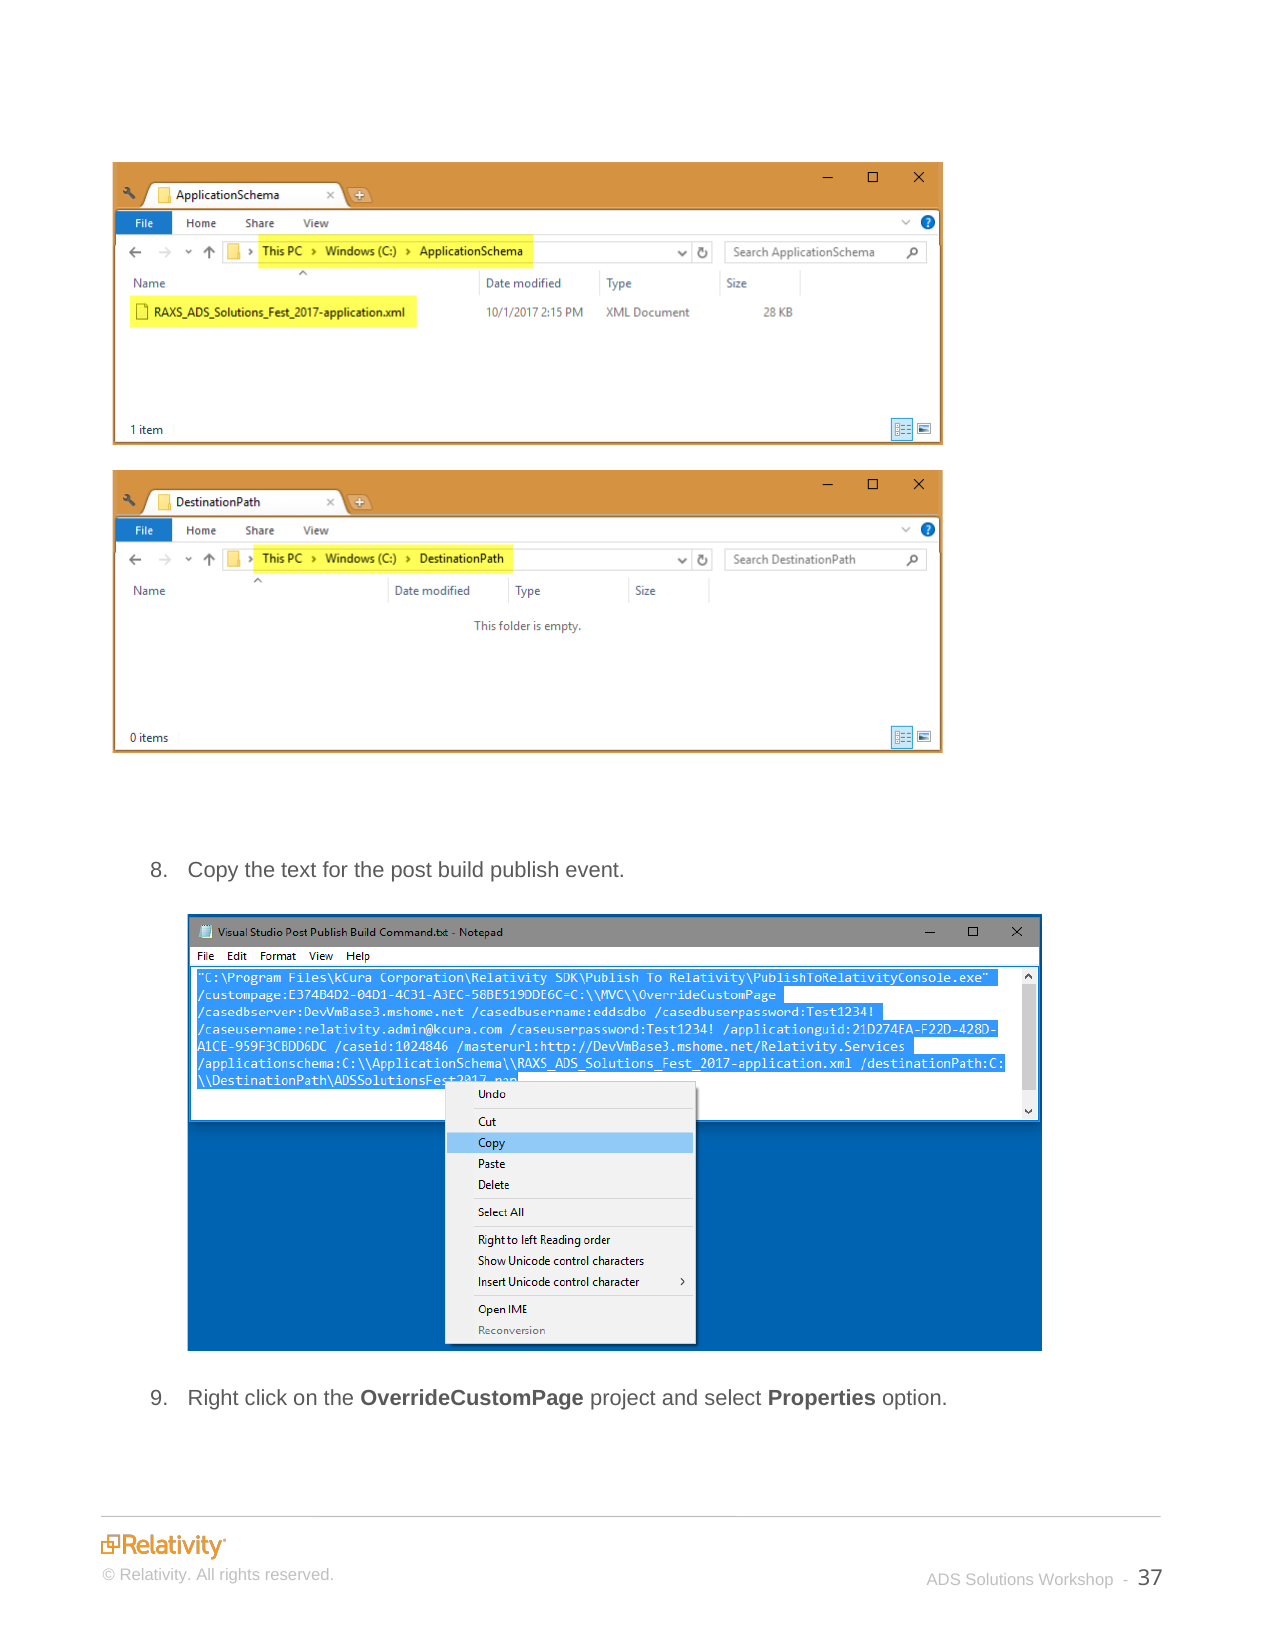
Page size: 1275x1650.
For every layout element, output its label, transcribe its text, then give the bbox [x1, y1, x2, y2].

list Copy the text for the post build publish event. [150, 856, 1162, 882]
picture [187, 914, 1042, 1351]
list Right click on the OverrideCustomPage project and select Properties option. [150, 1384, 1162, 1409]
picture [112, 162, 943, 445]
picture [100, 1534, 227, 1560]
picture [112, 470, 943, 753]
